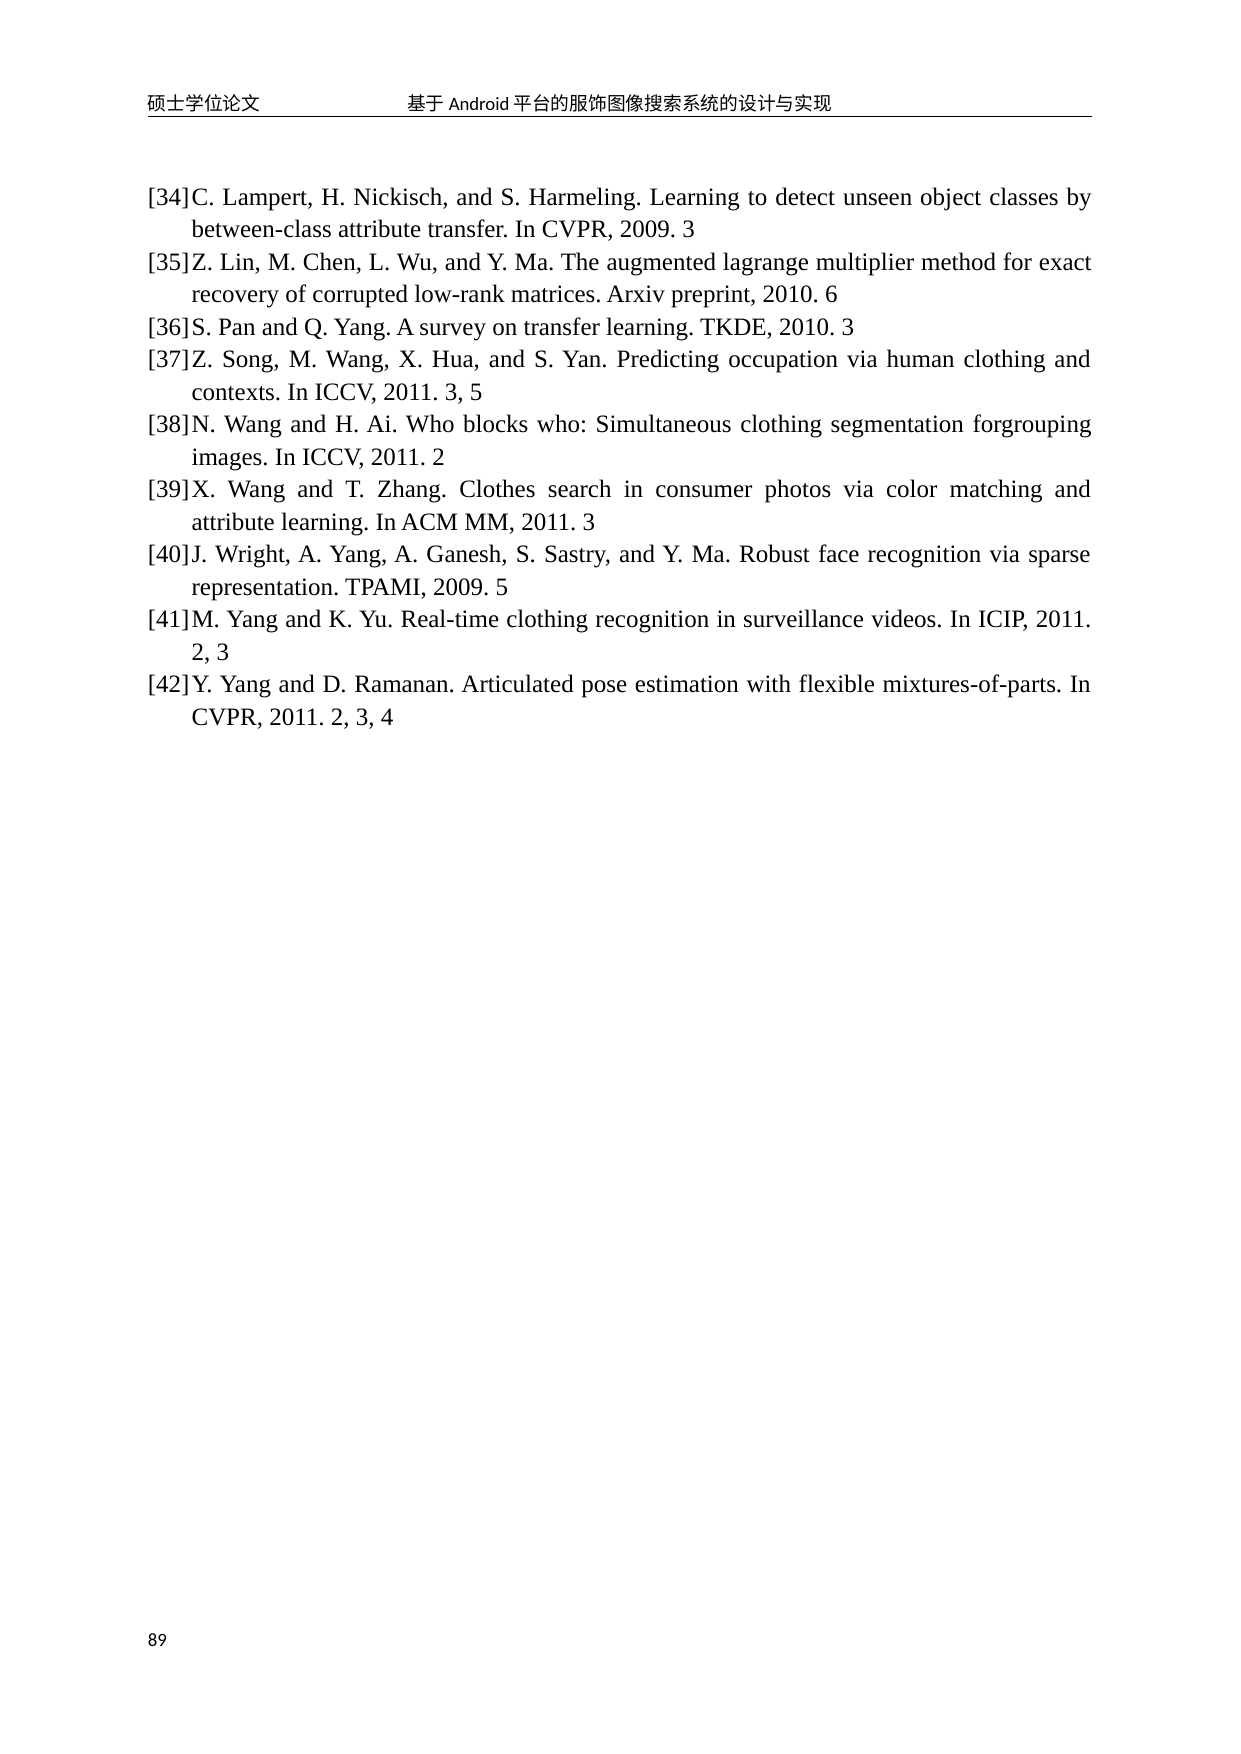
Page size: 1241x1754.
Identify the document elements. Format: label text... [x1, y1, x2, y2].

list Z. Song, M. Wang, X. Hua, and S. Yan. Predicting occupation via human clothing and contexts. In ICCV, 2011. 3, 5 [148, 342, 1092, 407]
list N. Wang and H. Ai. Who blocks who: Simultaneous clothing segmentation forgrouping images. In ICCV, 2011. 2 [148, 407, 1092, 472]
list Y. Yang and D. Ramanan. Articulated pose estimation with flexible mixtures-of-parts. In CVPR, 2011. 2, 3, 4 [148, 667, 1092, 732]
list J. Wright, A. Yang, A. Ganesh, S. Sastry, and Y. Ma. Robust face recognition via sparse representation. TPAMI, 2009. 5 [148, 537, 1092, 602]
list Z. Lin, M. Chen, L. Wu, and Y. Ma. The augmented lagrange multiplier method for exact recovery of corrupted low-rank matrices. Arxiv preprint, 2010. 6 [148, 245, 1092, 310]
list C. Lampert, H. Nickisch, and S. Harmeling. Learning to detect unseen object classes by between-class attribute transfer. In CVPR, 2009. 3 [148, 180, 1092, 245]
list M. Yang and K. Yu. Real-time clothing recognition in surveillance videos. In ICIP, 2011. 2, 3 [148, 602, 1092, 667]
list S. Pan and Q. Yang. A survey on transfer learning. TKDE, 2010. 3 [148, 310, 1092, 342]
list X. Wang and T. Zhang. Clothes search in consumer photos via color matching and attribute learning. In ACM MM, 2011. 3 [148, 472, 1092, 537]
